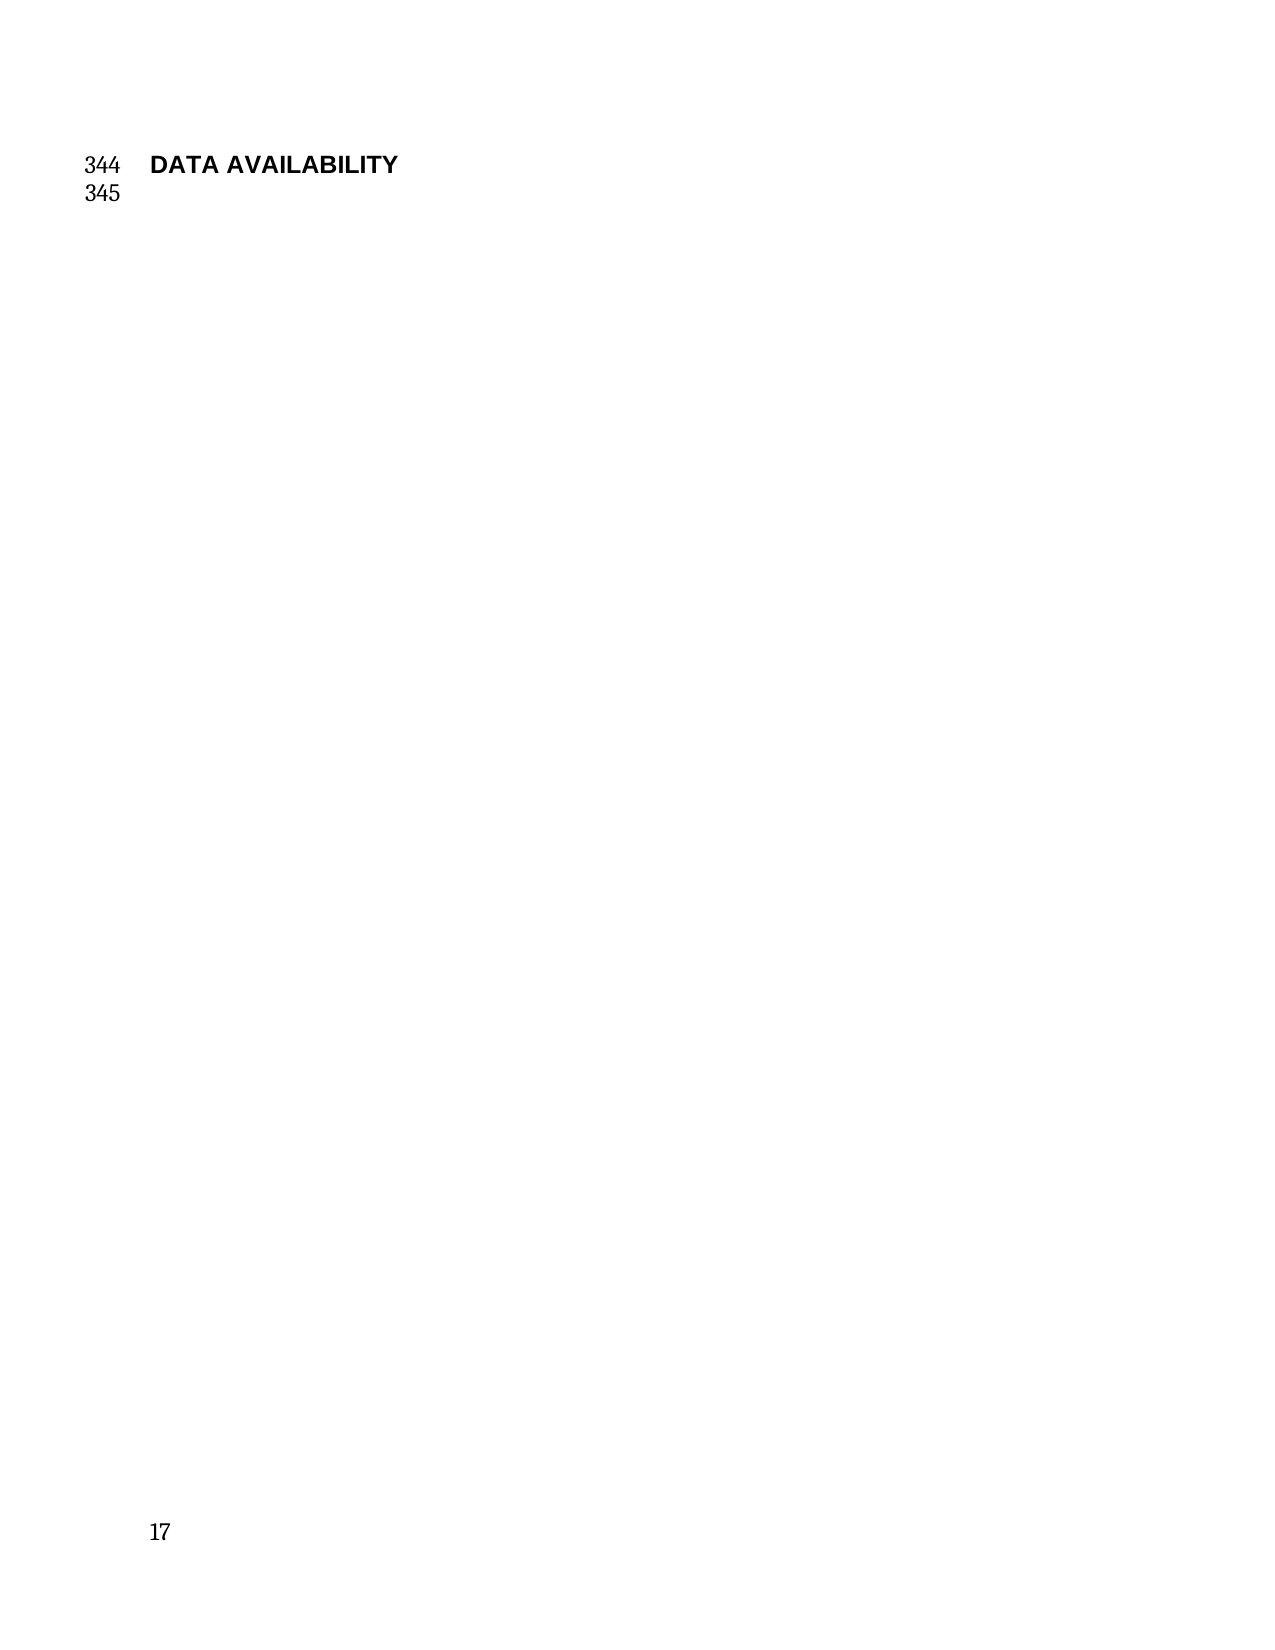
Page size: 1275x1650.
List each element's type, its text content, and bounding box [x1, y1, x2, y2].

subtitle DATA AVAILABILITY [150, 150, 1125, 179]
